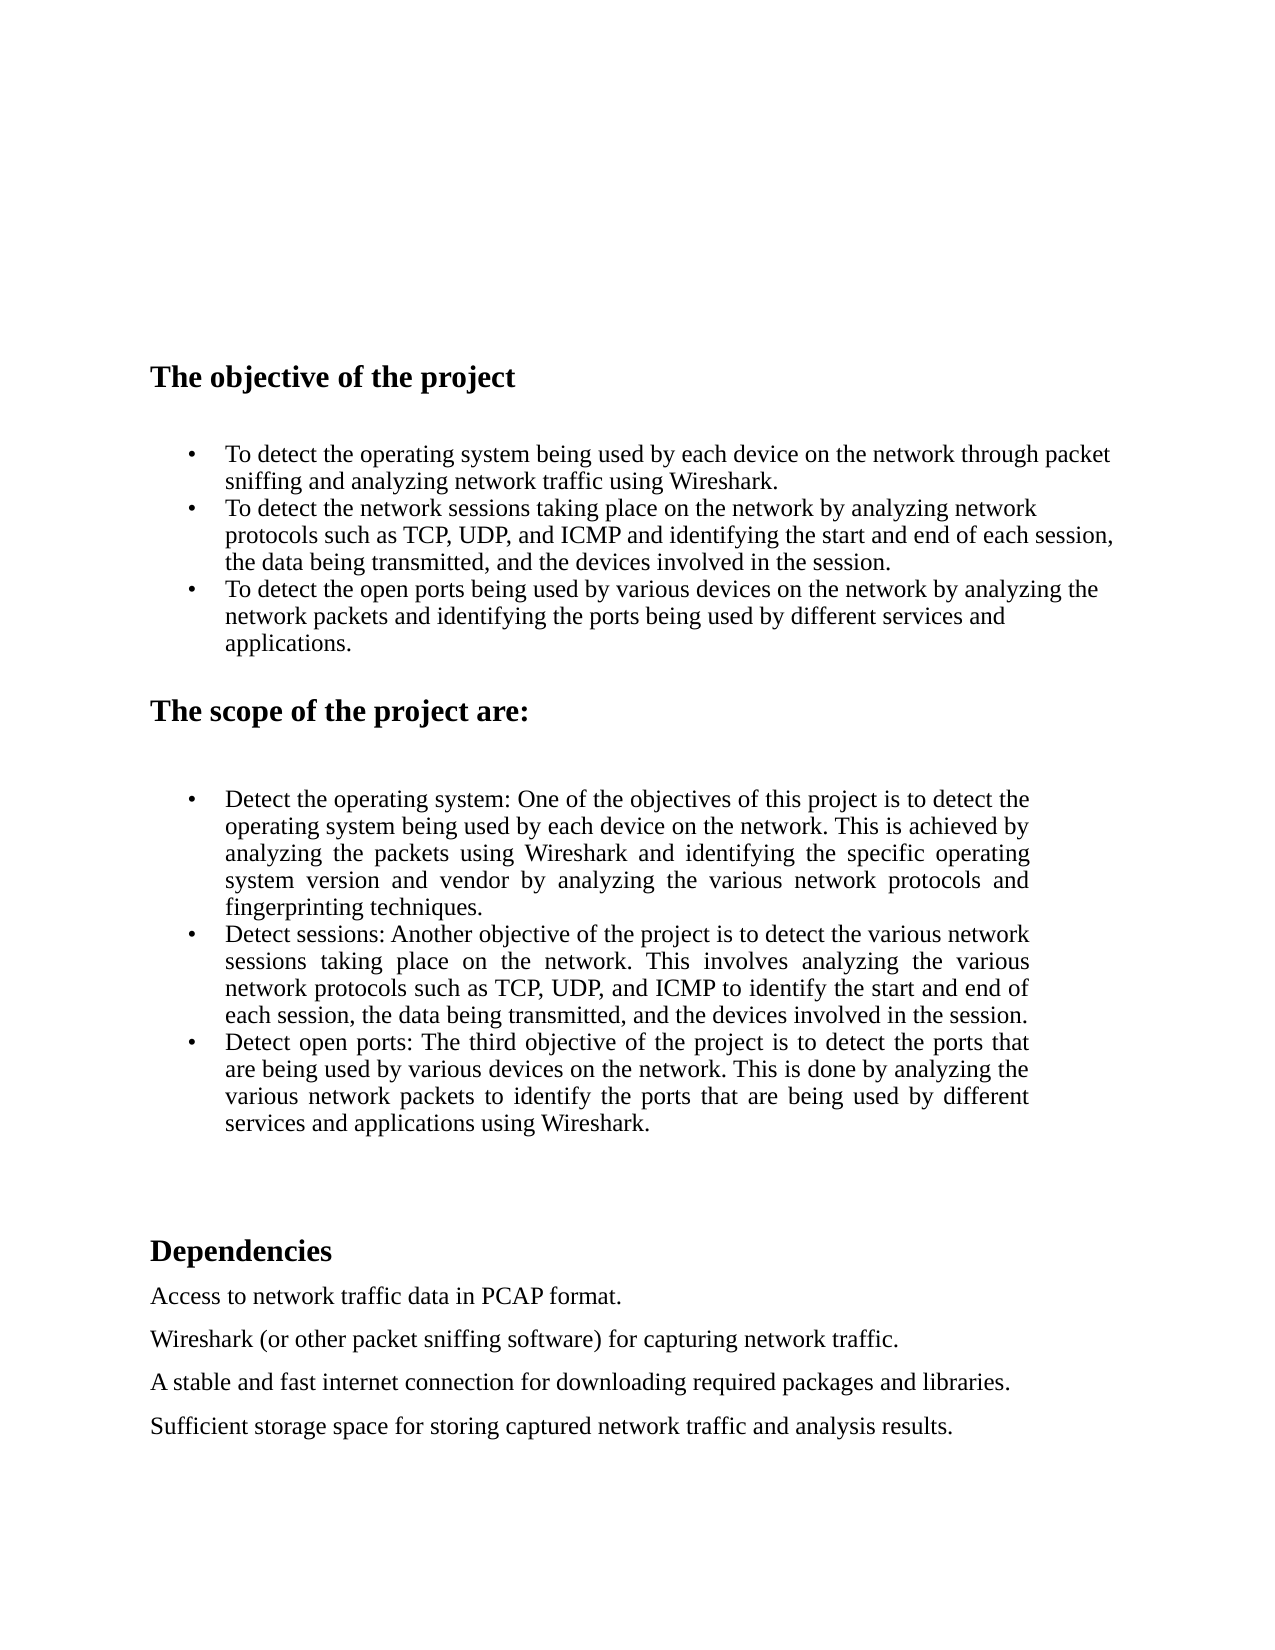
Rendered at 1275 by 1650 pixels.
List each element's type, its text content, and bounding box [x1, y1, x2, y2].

text Sufficient storage space for storing captured network traffic and analysis results. [150, 1412, 1031, 1439]
list To detect the operating system being used by each device on the network through packet sniffing and analyzing network traffic using Wireshark. [187, 441, 1125, 494]
list To detect the open ports being used by various devices on the network by analyzing the network packets and identifying the ports being used by different services and applications. [187, 576, 1125, 656]
text Dependencies [150, 1239, 1031, 1267]
list To detect the network sessions taking place on the network by analyzing network protocols such as TCP, UDP, and ICMP and identifying the start and end of each session, the data being transmitted, and the devices involved in the session. [187, 494, 1125, 576]
text The objective of the project [150, 366, 1031, 393]
list Detect the operating system: One of the objectives of this project is to detect the operating system being used by each device on the network. This is achieved by analyzing the packets using Wireshark and identifying the specific operating system version and vendor by analyzing the various network protocols and fingerprinting techniques. [187, 786, 1031, 921]
text The scope of the project are: [150, 700, 1031, 727]
list Detect sessions: Another objective of the project is to detect the various network sessions taking place on the network. This involves analyzing the various network protocols such as TCP, UDP, and ICMP to identify the start and end of each session, the data being transmitted, and the devices involved in the session. [187, 921, 1031, 1029]
text A stable and fast internet connection for downloading required packages and libraries. [150, 1369, 1031, 1396]
text Wireshark (or other packet sniffing software) for capturing network traffic. [150, 1326, 1031, 1353]
text Access to network traffic data in PCAP format. [150, 1283, 1031, 1310]
list Detect open ports: The third objective of the project is to detect the ports that are being used by various devices on the network. This is done by analyzing the various network packets to identify the ports that are being used by different services and applications using Wireshark. [187, 1029, 1031, 1137]
